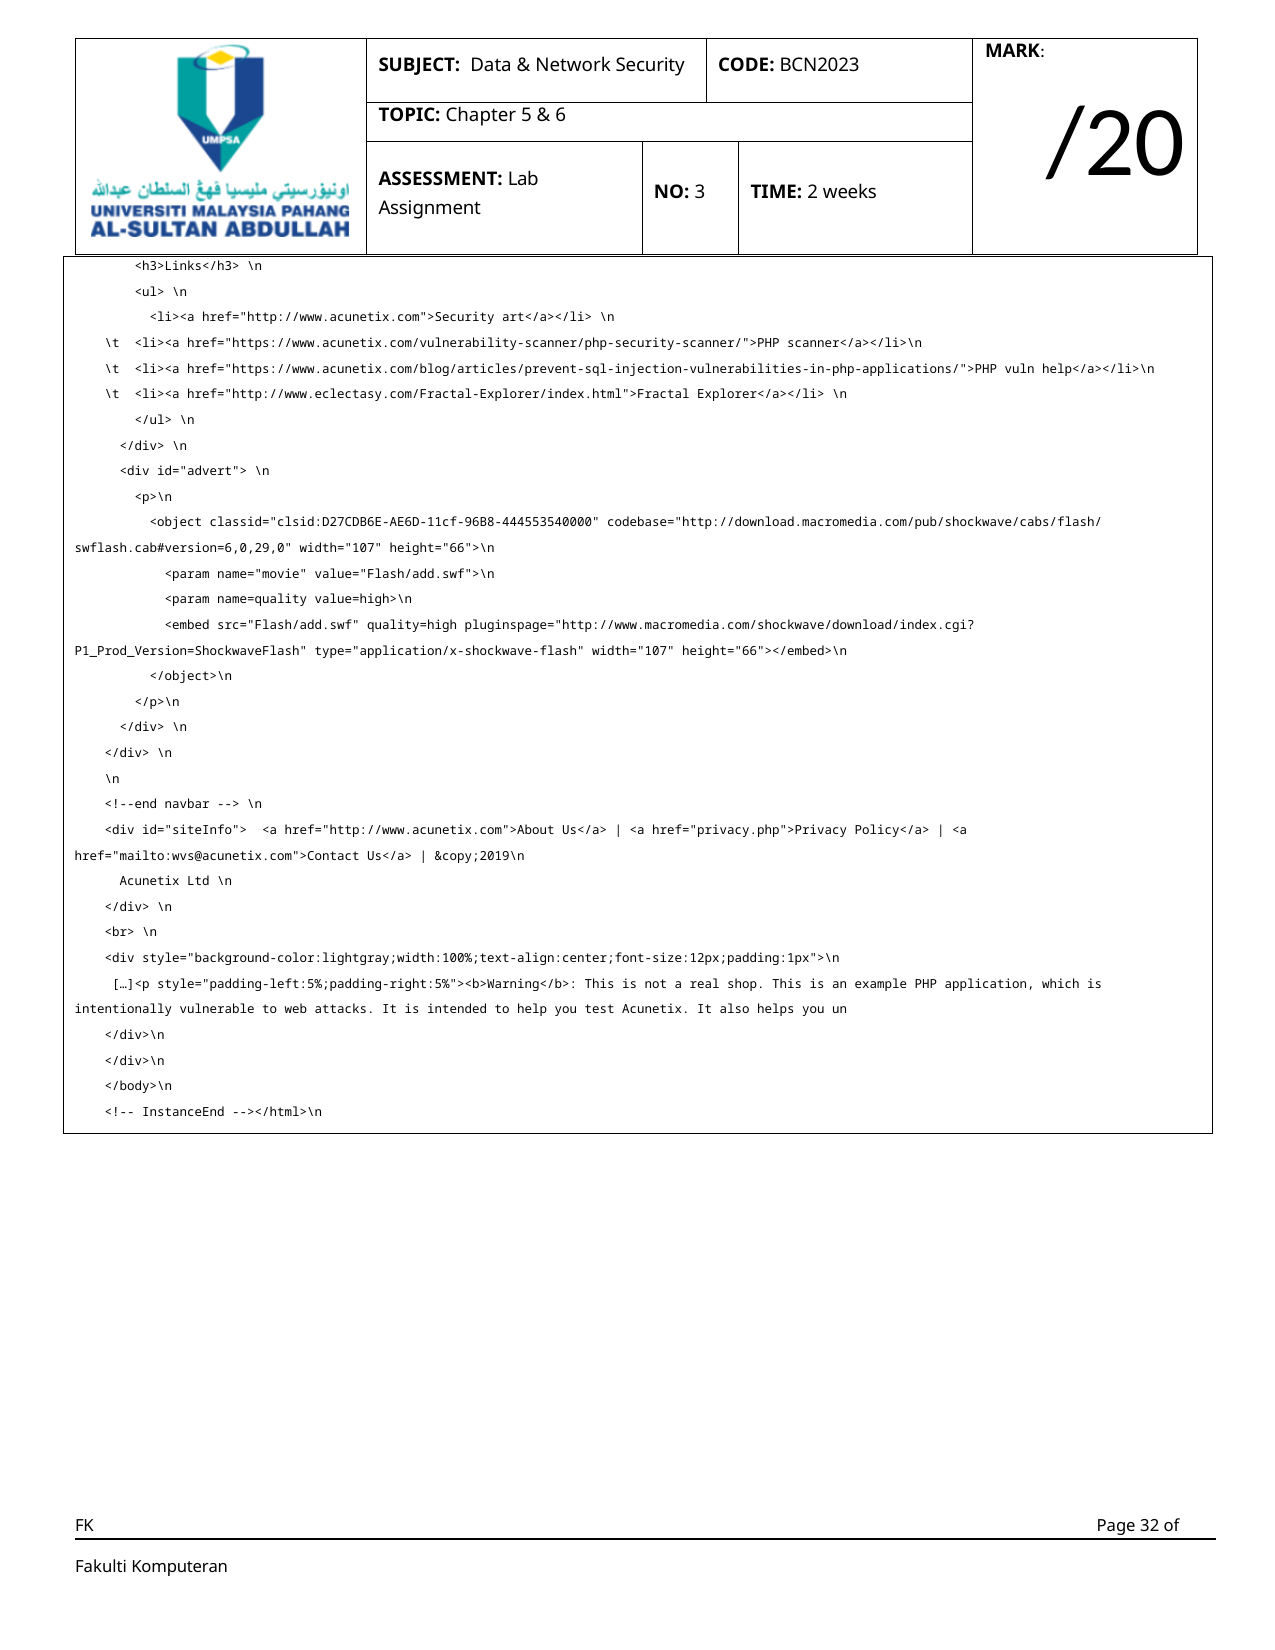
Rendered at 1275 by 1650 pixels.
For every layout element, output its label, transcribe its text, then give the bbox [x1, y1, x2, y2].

picture [90, 44, 350, 237]
